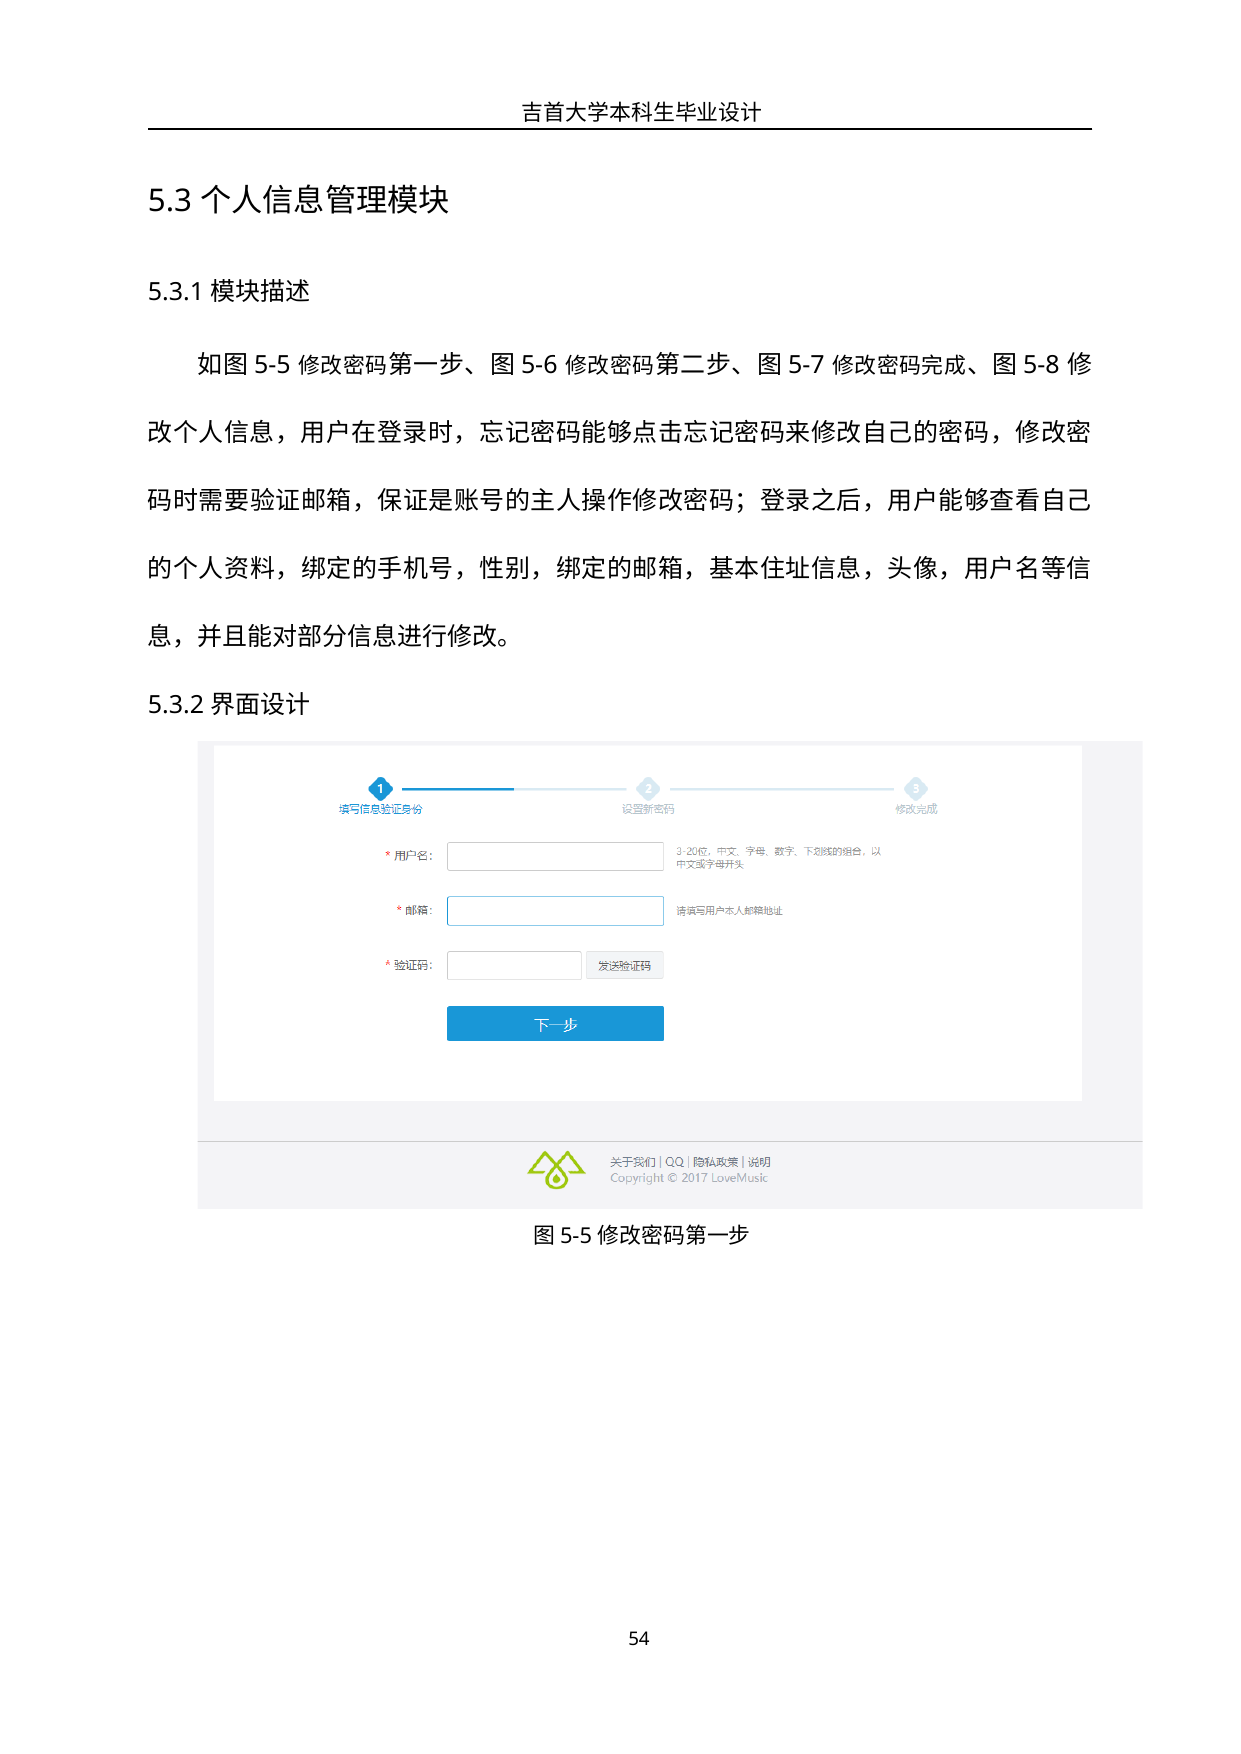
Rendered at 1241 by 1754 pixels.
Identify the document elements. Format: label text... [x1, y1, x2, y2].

text 5.3.2 界面设计 [148, 668, 1092, 736]
picture [197, 741, 1143, 1209]
text 如图5-5 修改密码第一步、图5-6 修改密码第二步、图5-7 修改密码完成、图5-8 修改个人信息，用户在登录时，忘记密码能够点击忘记密码来修改自己的密码，修改密码时需要验证邮箱，保证是账号的主人操作修改密码；登录之后，用户能够查看自己的个人资料，绑定的手机号，性别，绑定的邮箱，基本住址信息，头像，用户名等信息，并且能对部分信息进行修改。 [148, 329, 1092, 668]
text 5.3 个人信息管理模块 [148, 164, 1092, 232]
text 图5-5 修改密码第一步 [148, 1217, 1092, 1251]
text 5.3.1 模块描述 [148, 256, 1092, 323]
